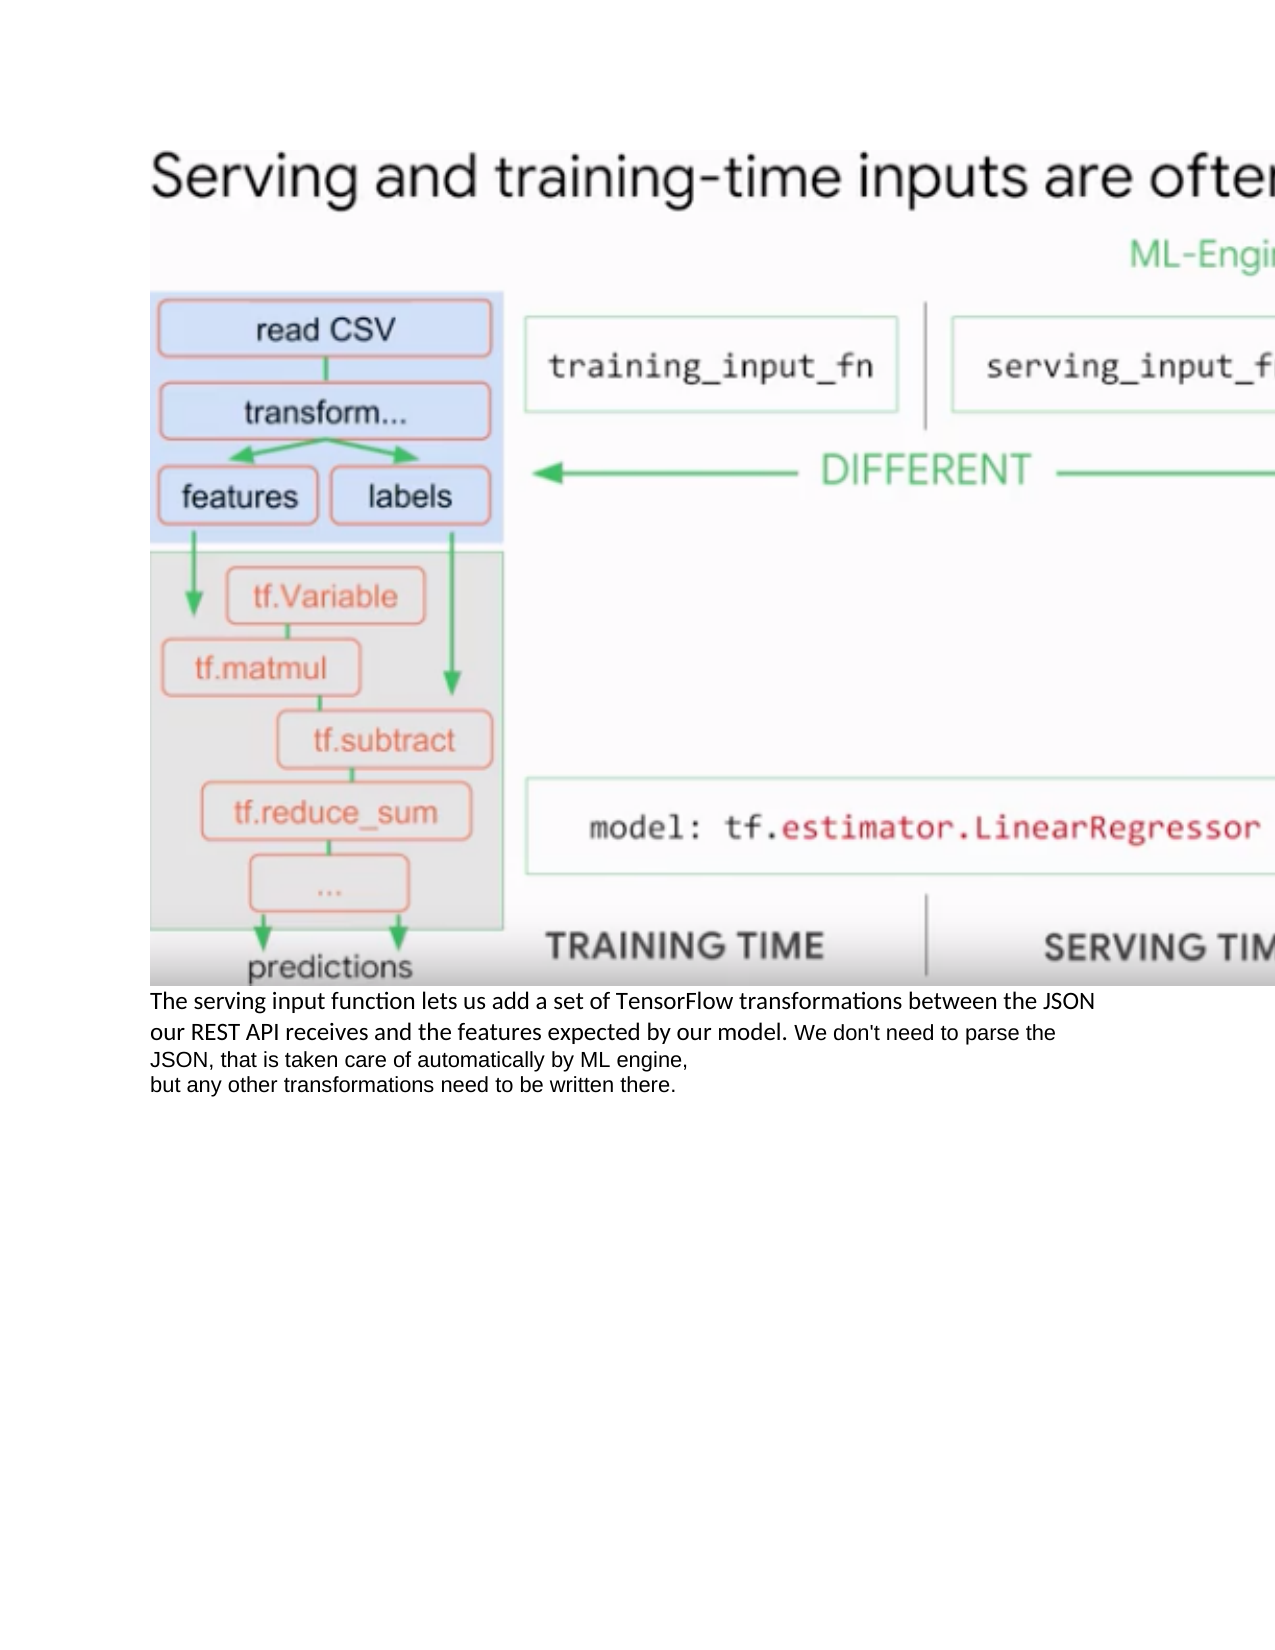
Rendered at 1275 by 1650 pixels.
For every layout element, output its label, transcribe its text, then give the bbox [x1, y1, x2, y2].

text The serving input function lets us add a set of TensorFlow transformations between the JSON our REST API receives and the features expected by our model. We don't need to parse the JSON, that is taken care of automatically by ML engine, [150, 986, 1125, 1072]
text but any other transformations need to be written there. [150, 1072, 1125, 1097]
picture [150, 150, 1275, 986]
